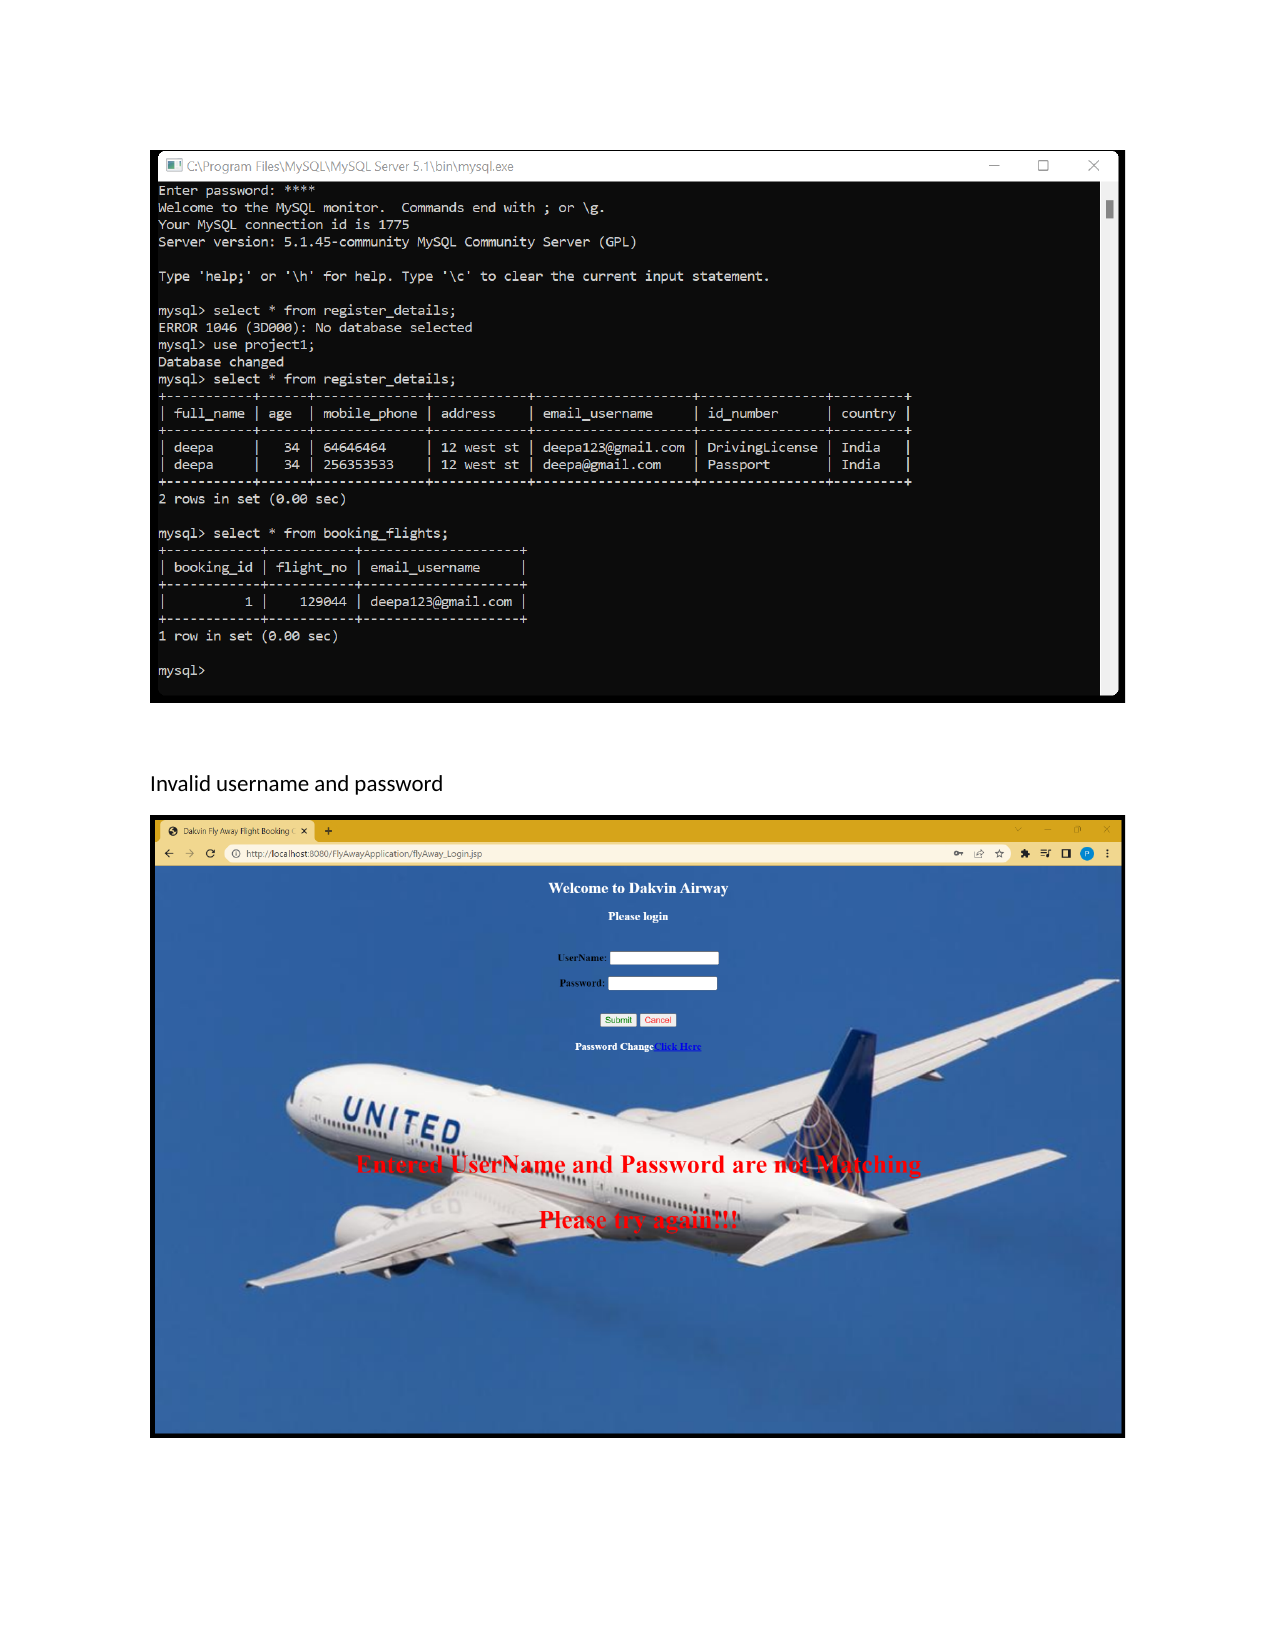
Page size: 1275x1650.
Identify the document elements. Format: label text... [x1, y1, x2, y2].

text Invalid username and password [150, 769, 1125, 797]
picture [150, 815, 1125, 1438]
